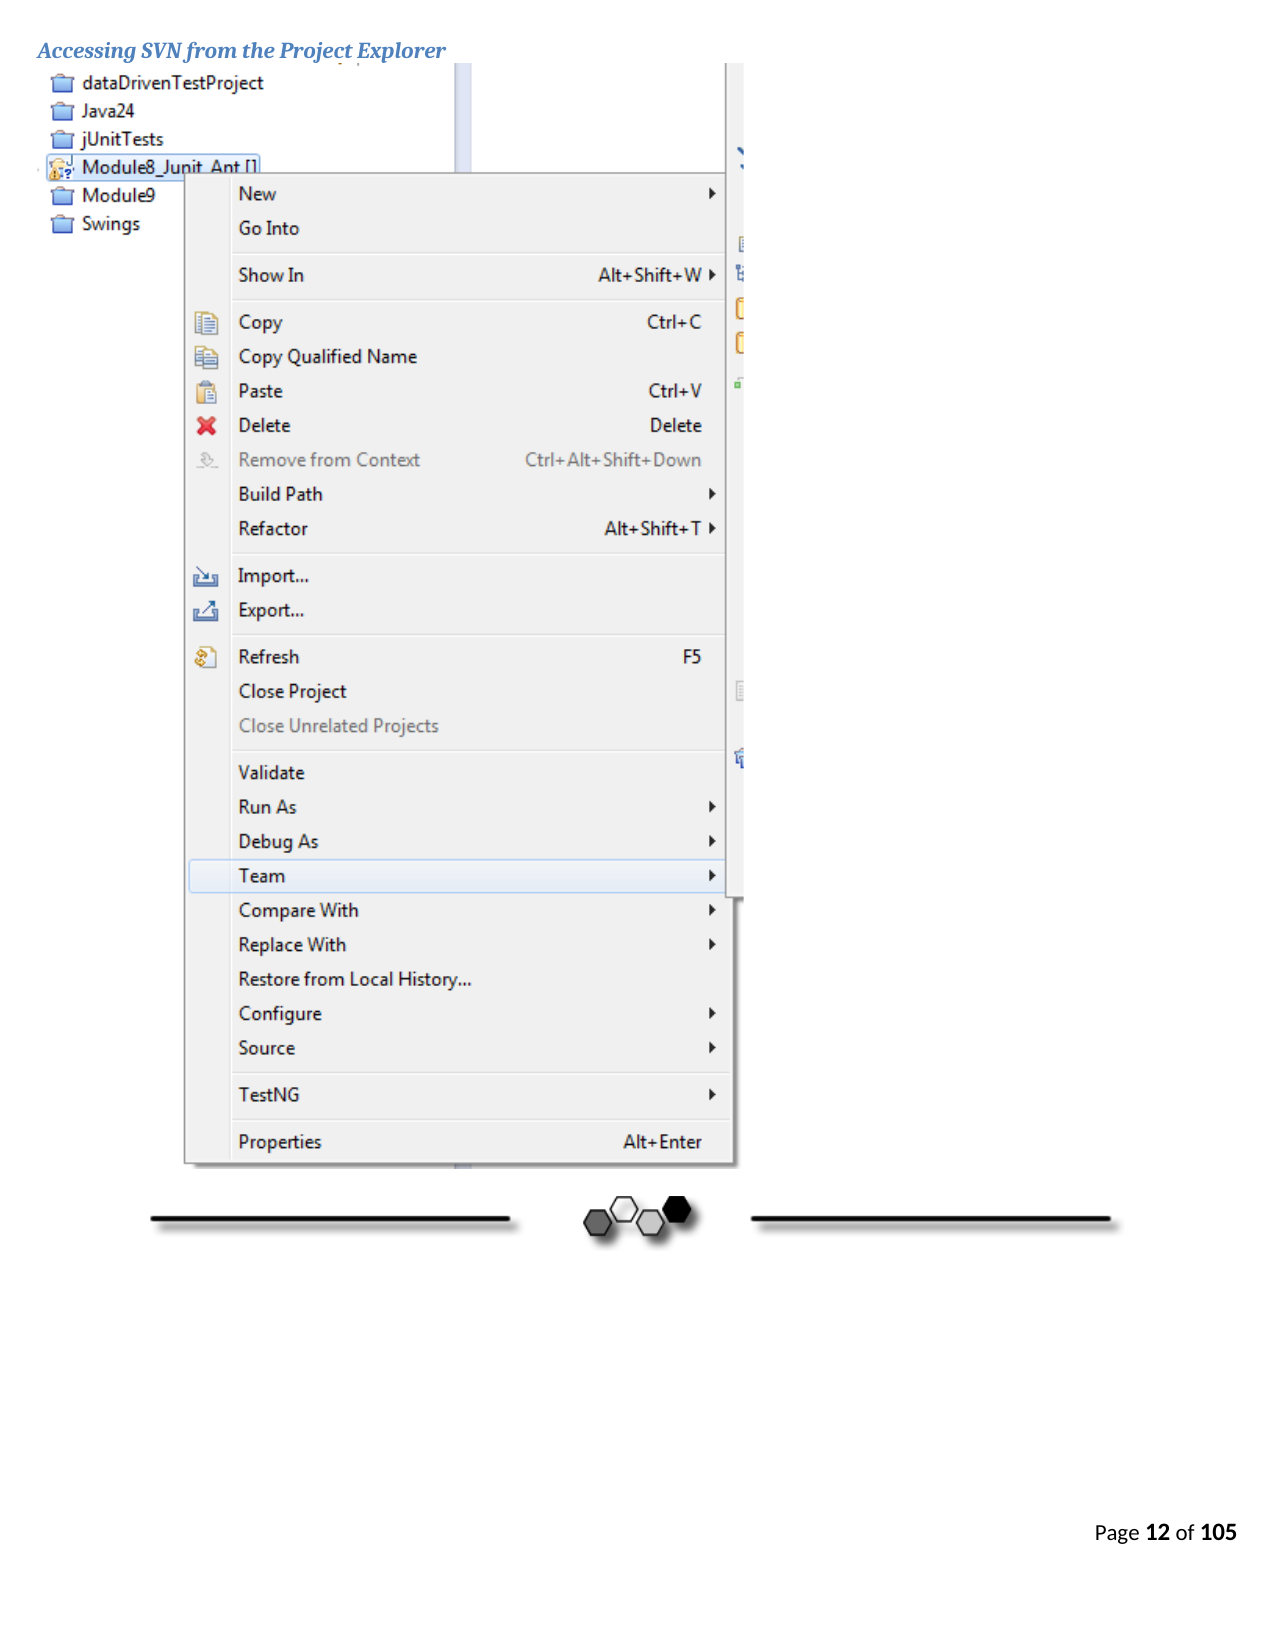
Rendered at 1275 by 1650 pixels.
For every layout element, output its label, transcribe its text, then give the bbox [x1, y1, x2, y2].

subtitle Accessing SVN from the Project Explorer [37, 37, 1237, 64]
picture [37, 63, 744, 1169]
picture [150, 1196, 1125, 1251]
